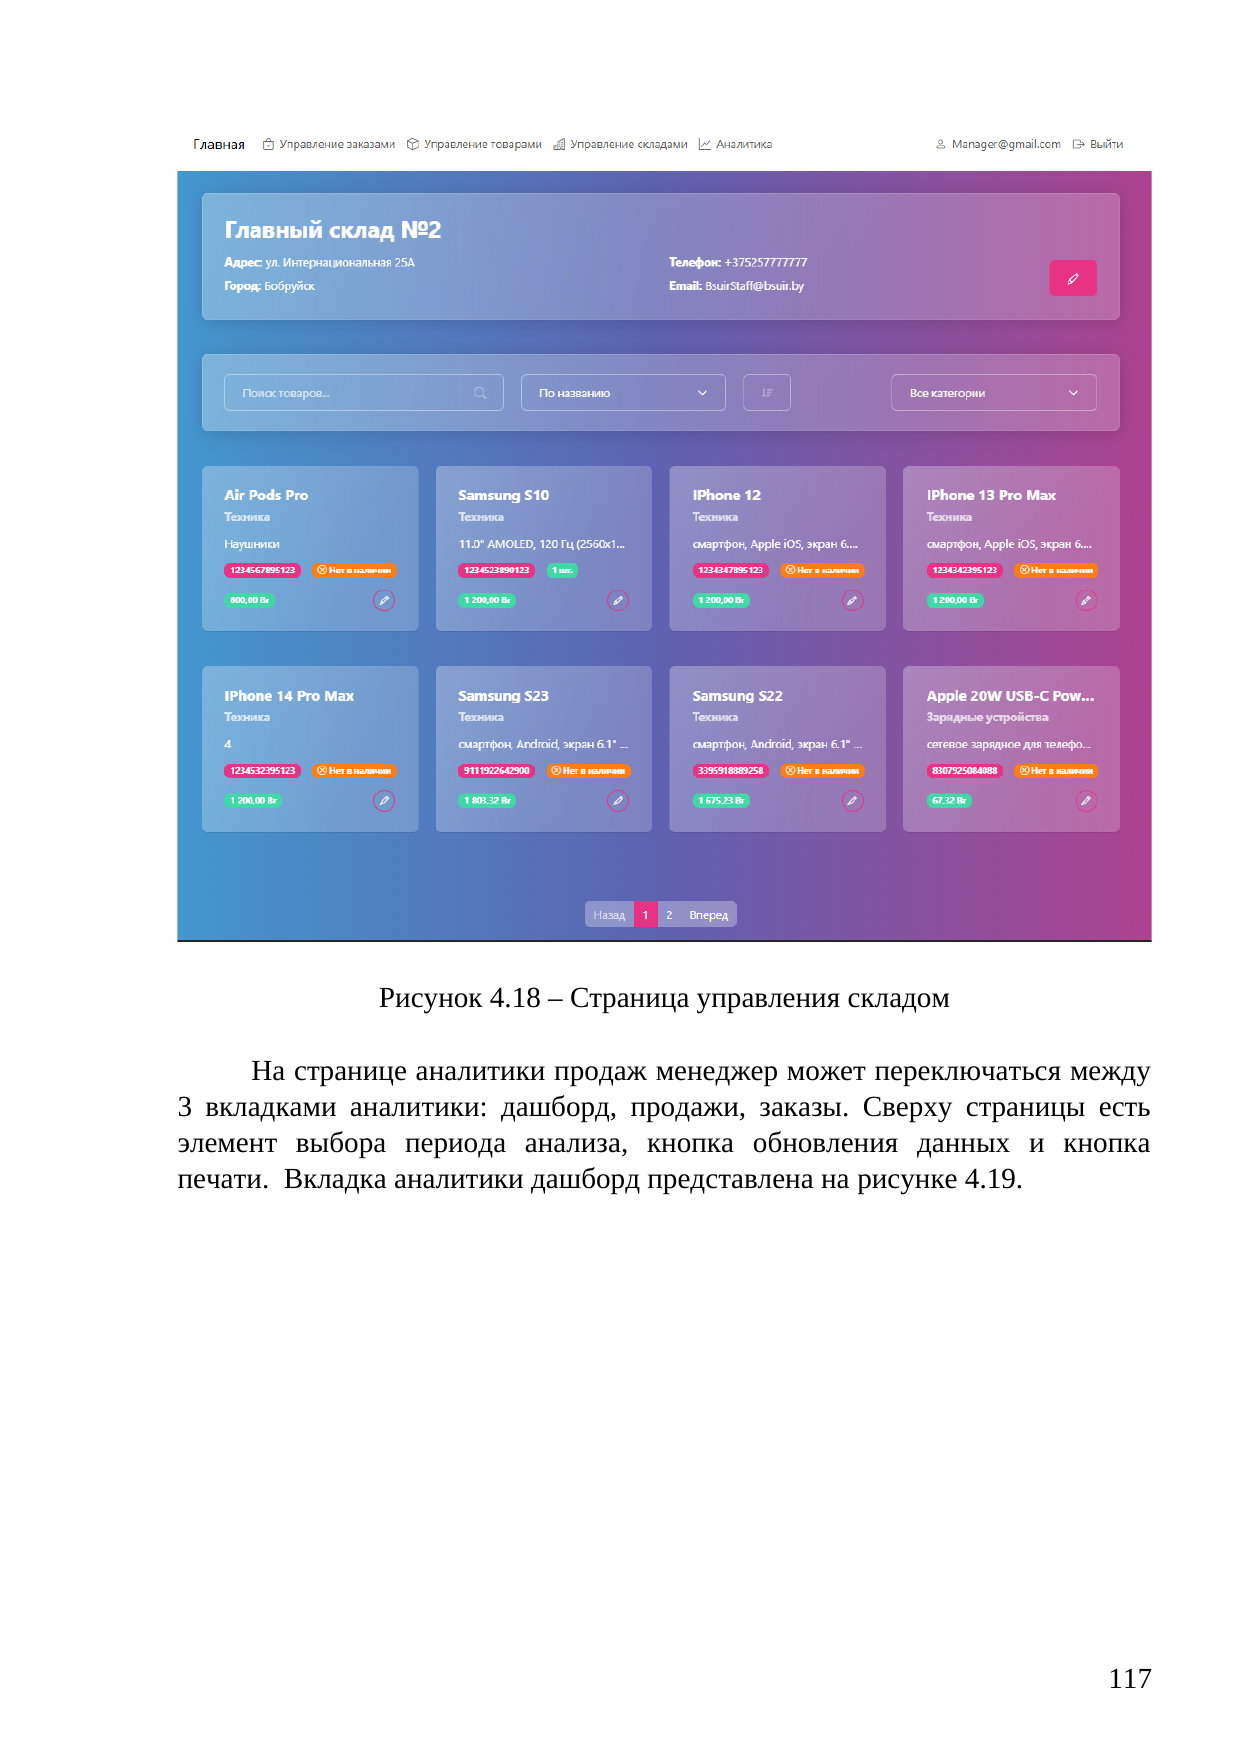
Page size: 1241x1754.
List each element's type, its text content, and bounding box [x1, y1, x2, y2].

picture [177, 118, 1152, 942]
text Рисунок 4.18 – Страница управления складом [177, 981, 1152, 1014]
text На странице аналитики продаж менеджер может переключаться между 3 вкладками аналитики: дашборд, продажи, заказы. Сверху страницы есть элемент выбора периода анализа, кнопка обновления данных и кнопка печати. Вкладка аналитики дашборд представлена на рисунке 4.19. [177, 1053, 1152, 1195]
